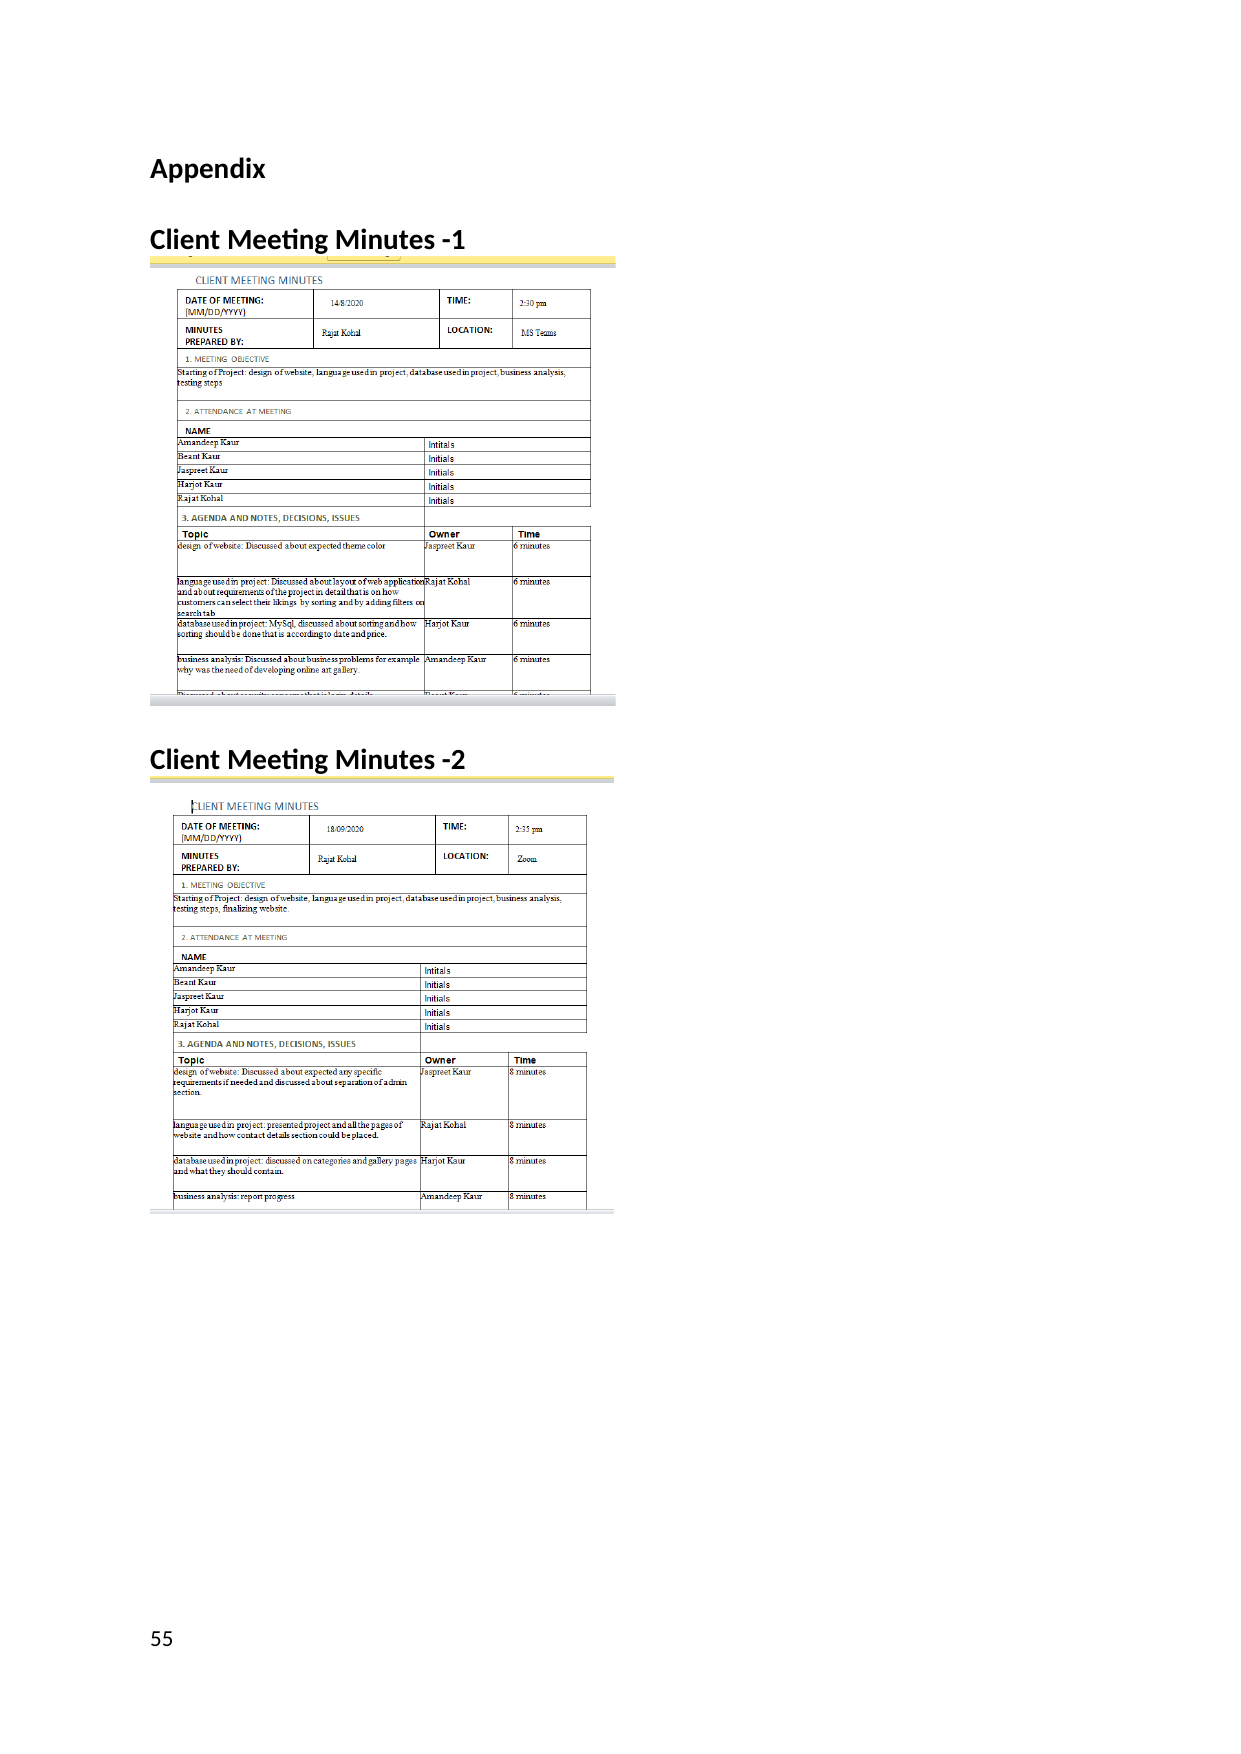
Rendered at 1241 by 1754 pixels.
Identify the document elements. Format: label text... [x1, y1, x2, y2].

picture [150, 256, 616, 706]
text Client Meeting Minutes -1 [150, 221, 1090, 257]
text Client Meeting Minutes -2 [150, 741, 1090, 777]
picture [150, 776, 614, 1214]
text Appendix [150, 150, 1090, 186]
